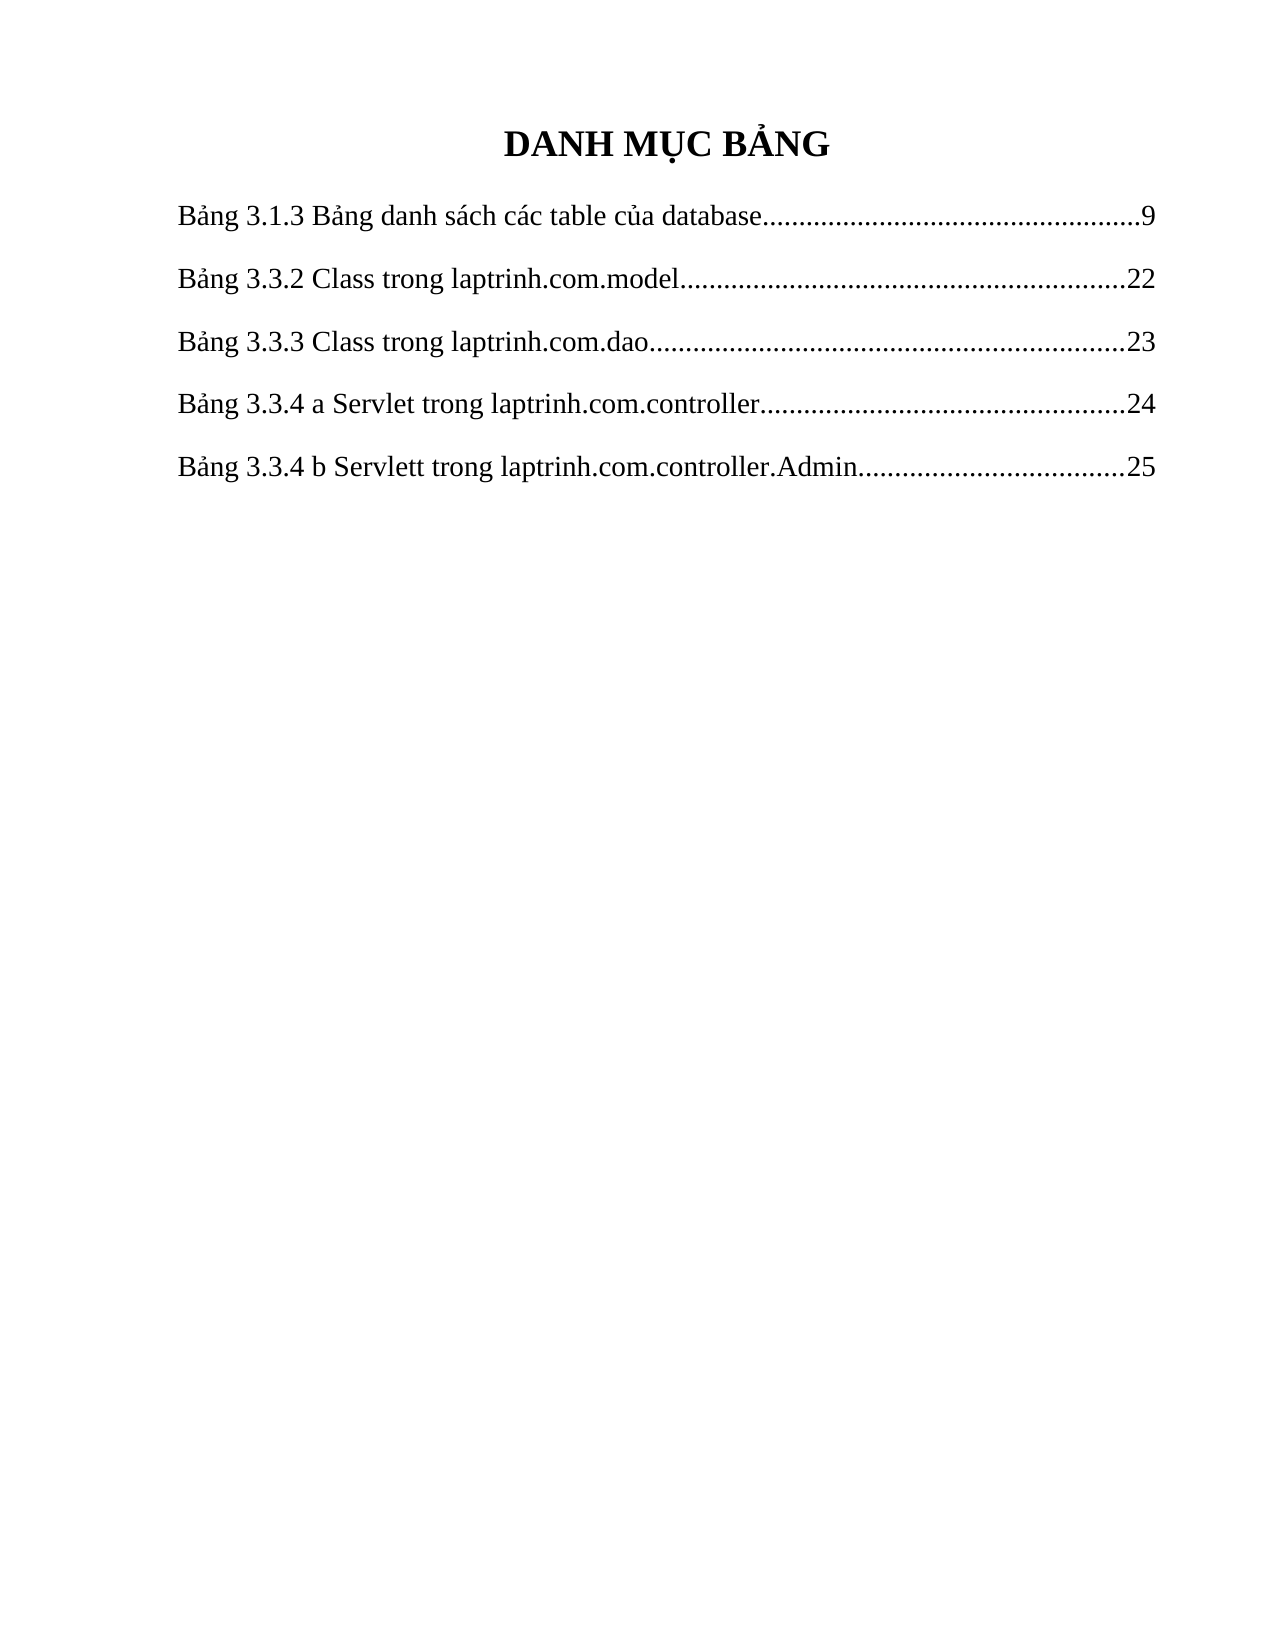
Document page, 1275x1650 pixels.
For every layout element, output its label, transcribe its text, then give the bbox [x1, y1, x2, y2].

text Bảng 3.1.3 Bảng danh sách các table của database 9 [177, 198, 1157, 232]
text DANH MỤC BẢNG [177, 121, 1157, 164]
text Bảng 3.3.4 b Servlett trong laptrinh.com.controller.Admin 25 [177, 449, 1157, 483]
text Bảng 3.3.3 Class trong laptrinh.com.dao 23 [177, 324, 1157, 357]
text Bảng 3.3.4 a Servlet trong laptrinh.com.controller 24 [177, 387, 1157, 420]
text Bảng 3.3.2 Class trong laptrinh.com.model 22 [177, 261, 1157, 294]
